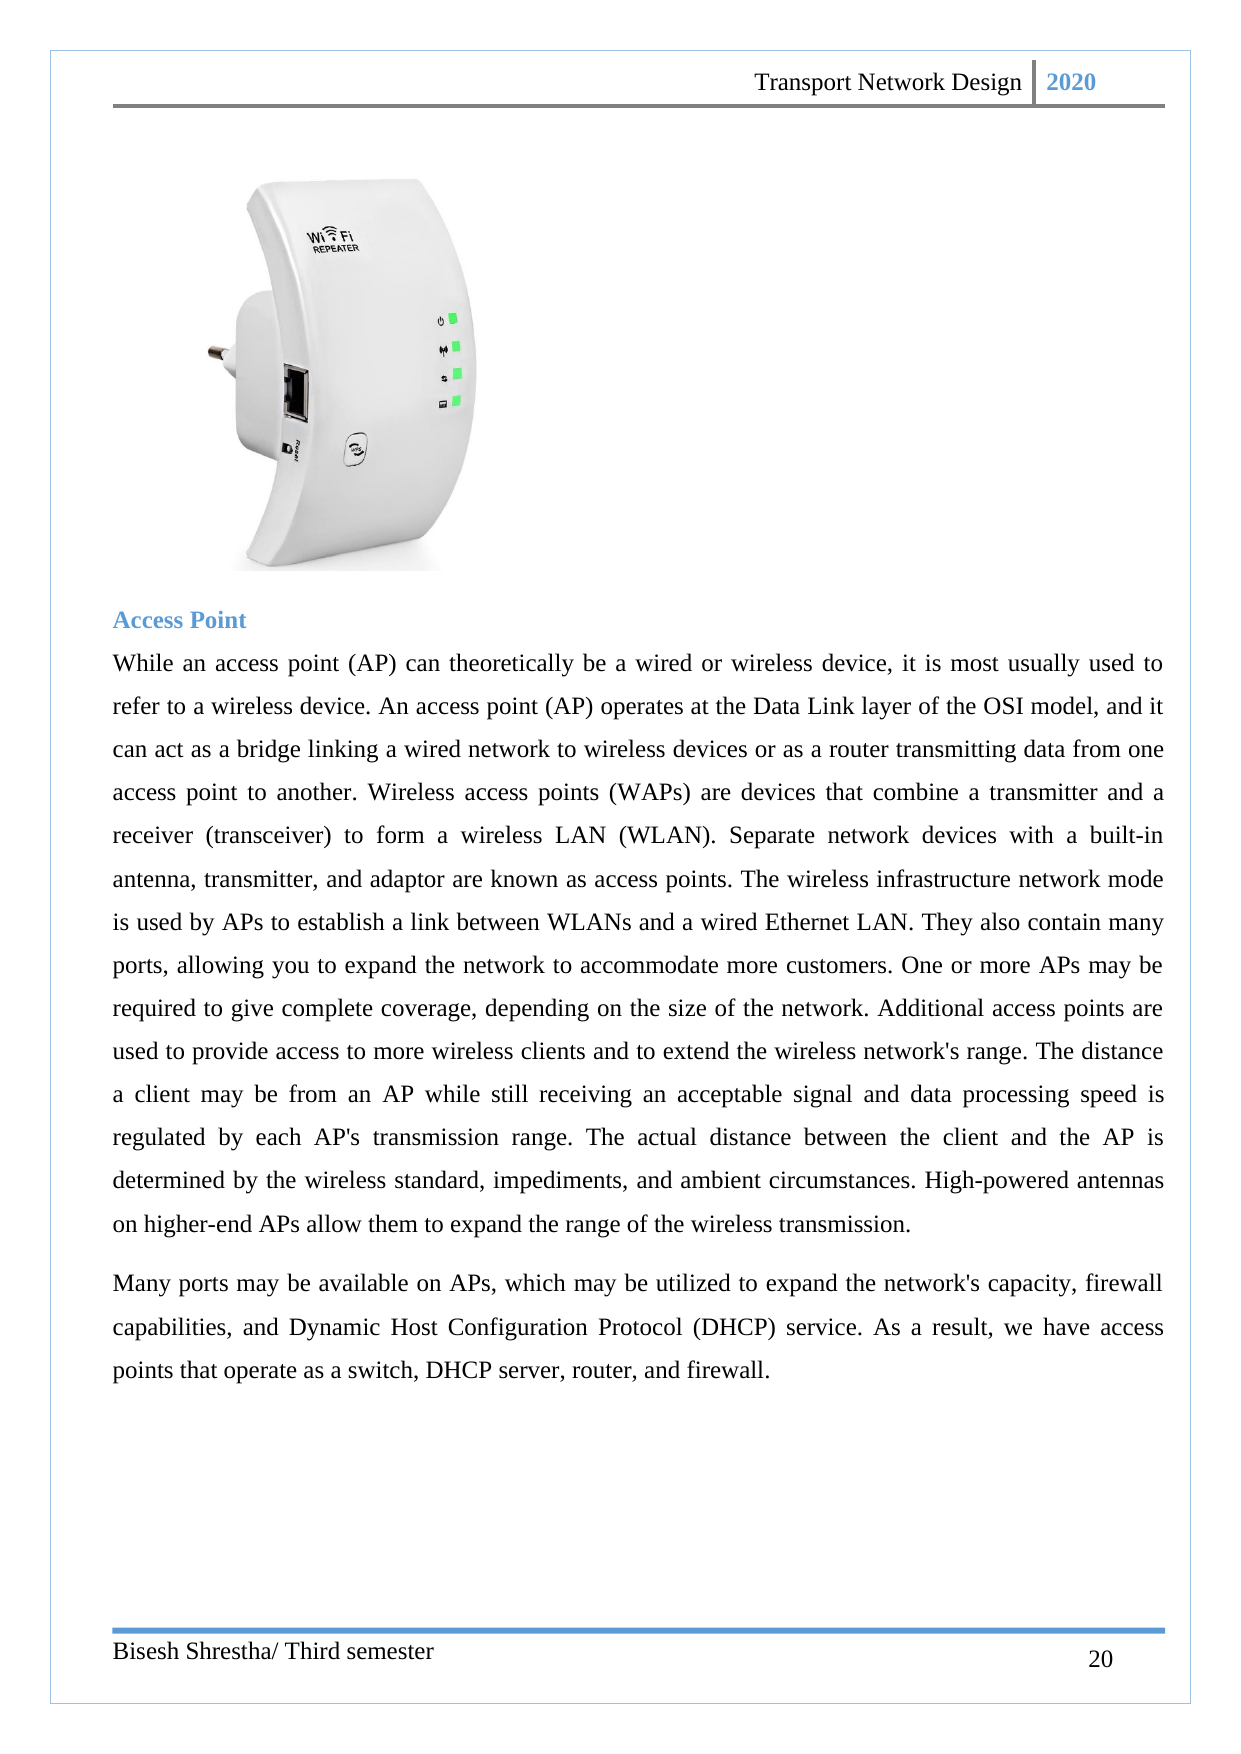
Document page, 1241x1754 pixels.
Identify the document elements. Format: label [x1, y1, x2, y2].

picture [112, 137, 580, 571]
